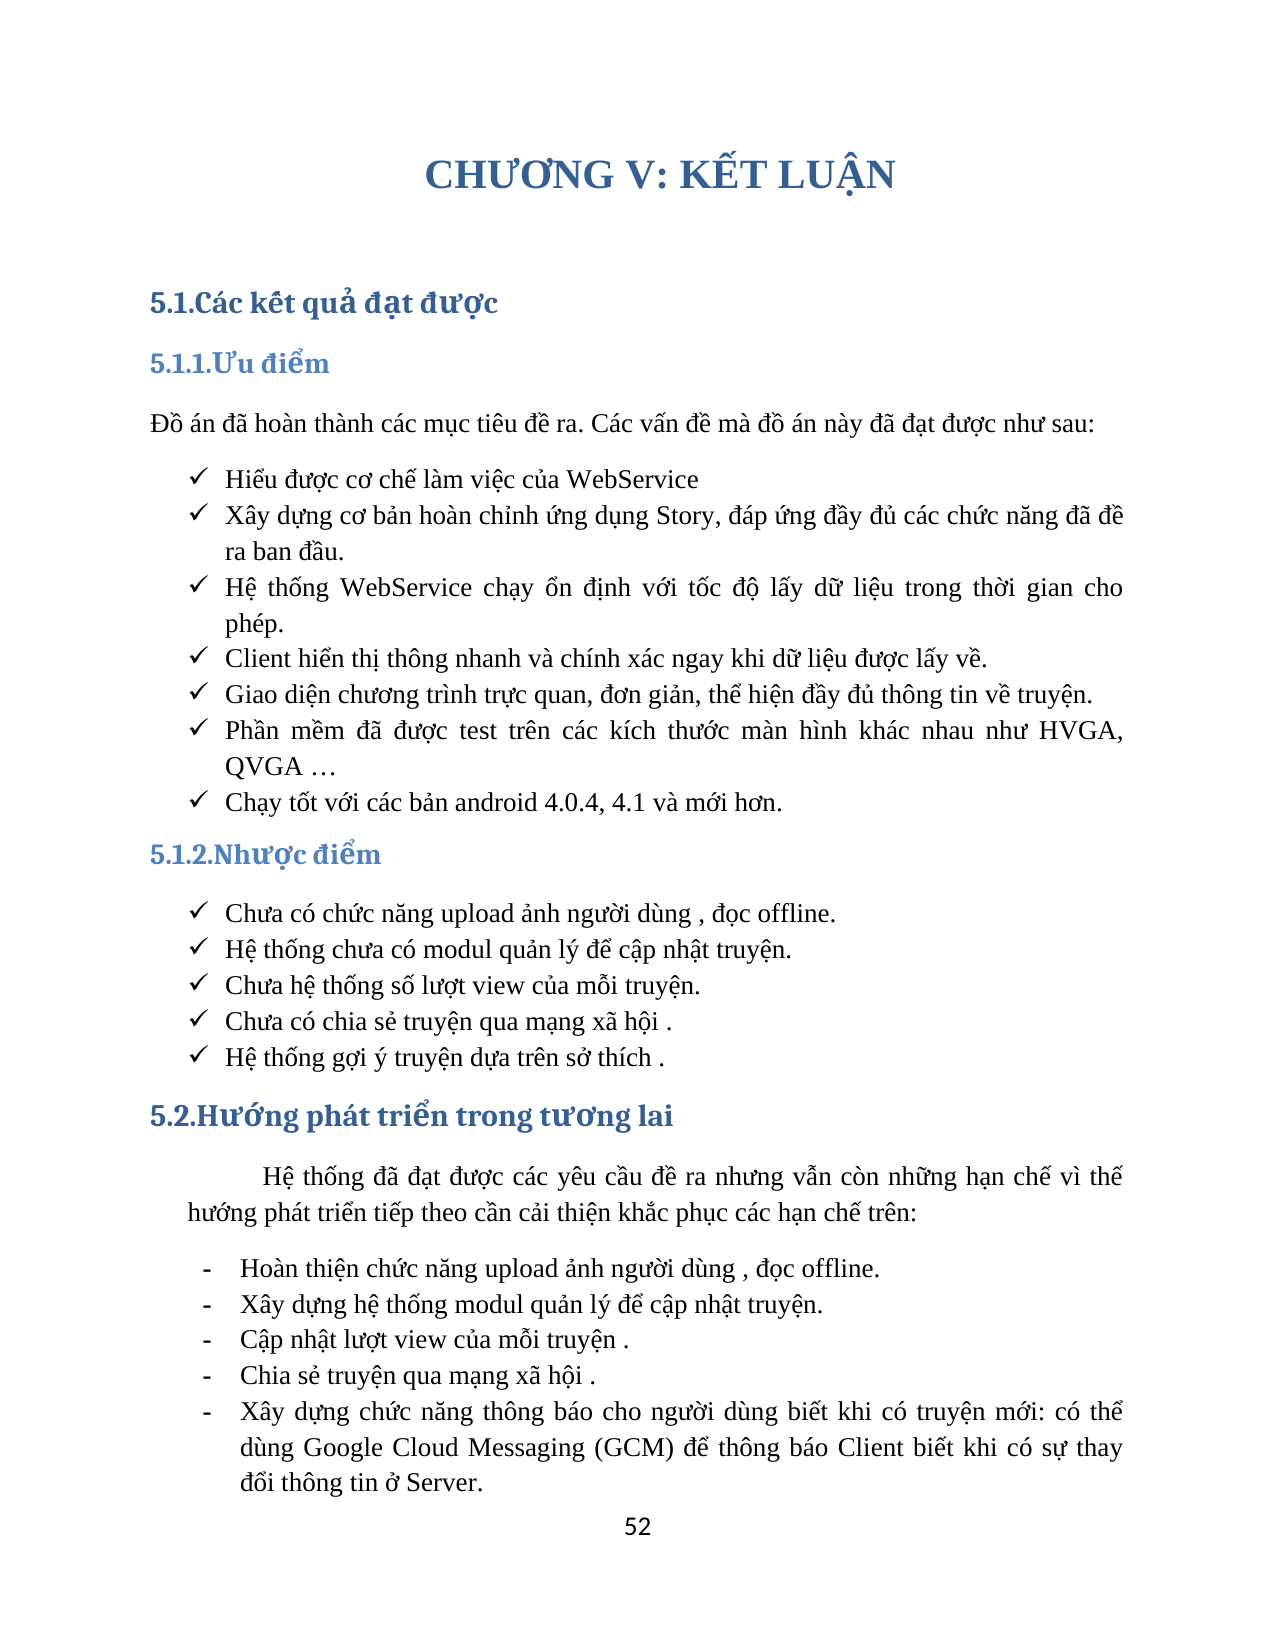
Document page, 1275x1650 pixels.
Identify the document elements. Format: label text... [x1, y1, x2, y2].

list Chưa có chức năng upload ảnh người dùng , đọc offline. [187, 897, 1125, 928]
list Chia sẻ truyện qua mạng xã hội . [202, 1359, 1125, 1391]
list Hệ thống WebService chạy ổn định với tốc độ lấy dữ liệu trong thời gian cho phép. [187, 571, 1125, 638]
list Hệ thống chưa có modul quản lý để cập nhật truyện. [187, 933, 1125, 964]
list Xây dựng chức năng thông báo cho người dùng biết khi có truyện mới: có thể dùng Google Cloud Messaging (GCM) để thông báo Client biết khi có sự thay đổi thông tin ở Server. [202, 1395, 1125, 1498]
list Client hiển thị thông nhanh và chính xác ngay khi dữ liệu được lấy về. [187, 642, 1125, 674]
list Chưa có chia sẻ truyện qua mạng xã hội . [187, 1005, 1125, 1036]
subtitle 5.1.Các kết quả đạt được [150, 285, 1125, 321]
list Hệ thống gợi ý truyện dựa trên sở thích . [187, 1041, 1125, 1072]
list Cập nhật lượt view của mỗi truyện . [202, 1324, 1125, 1355]
text Hệ thống đã đạt được các yêu cầu đề ra nhưng vẫn còn những hạn chế vì thế hướng phát triển tiếp theo cần cải thiện khắc phục các hạn chế trên: [187, 1160, 1125, 1227]
subtitle 5.1.2.Nhược điểm [150, 838, 1125, 871]
list Hoàn thiện chức năng upload ảnh người dùng , đọc offline. [202, 1252, 1125, 1283]
subtitle 5.1.1.Ưu điểm [150, 347, 1125, 381]
list Chạy tốt với các bản android 4.0.4, 4.1 và mới hơn. [187, 786, 1125, 817]
text Đồ án đã hoàn thành các mục tiêu đề ra. Các vấn đề mà đồ án này đã đạt được như sau: [150, 407, 1125, 438]
list Hiểu được cơ chế làm việc của WebService [187, 463, 1125, 494]
subtitle 5.2.Hướng phát triển trong tương lai [150, 1098, 1125, 1134]
list Giao diện chương trình trực quan, đơn giản, thể hiện đầy đủ thông tin về truyện. [187, 678, 1125, 709]
list Xây dựng cơ bản hoàn chỉnh ứng dụng Story, đáp ứng đầy đủ các chức năng đã đề ra ban đầu. [187, 499, 1125, 566]
list Xây dựng hệ thống modul quản lý để cập nhật truyện. [202, 1288, 1125, 1319]
list Phần mềm đã được test trên các kích thước màn hình khác nhau như HVGA, QVGA … [187, 714, 1125, 781]
list Chưa hệ thống số lượt view của mỗi truyện. [187, 969, 1125, 1000]
subtitle CHƯƠNG V: KẾT LUẬN [195, 150, 1125, 198]
